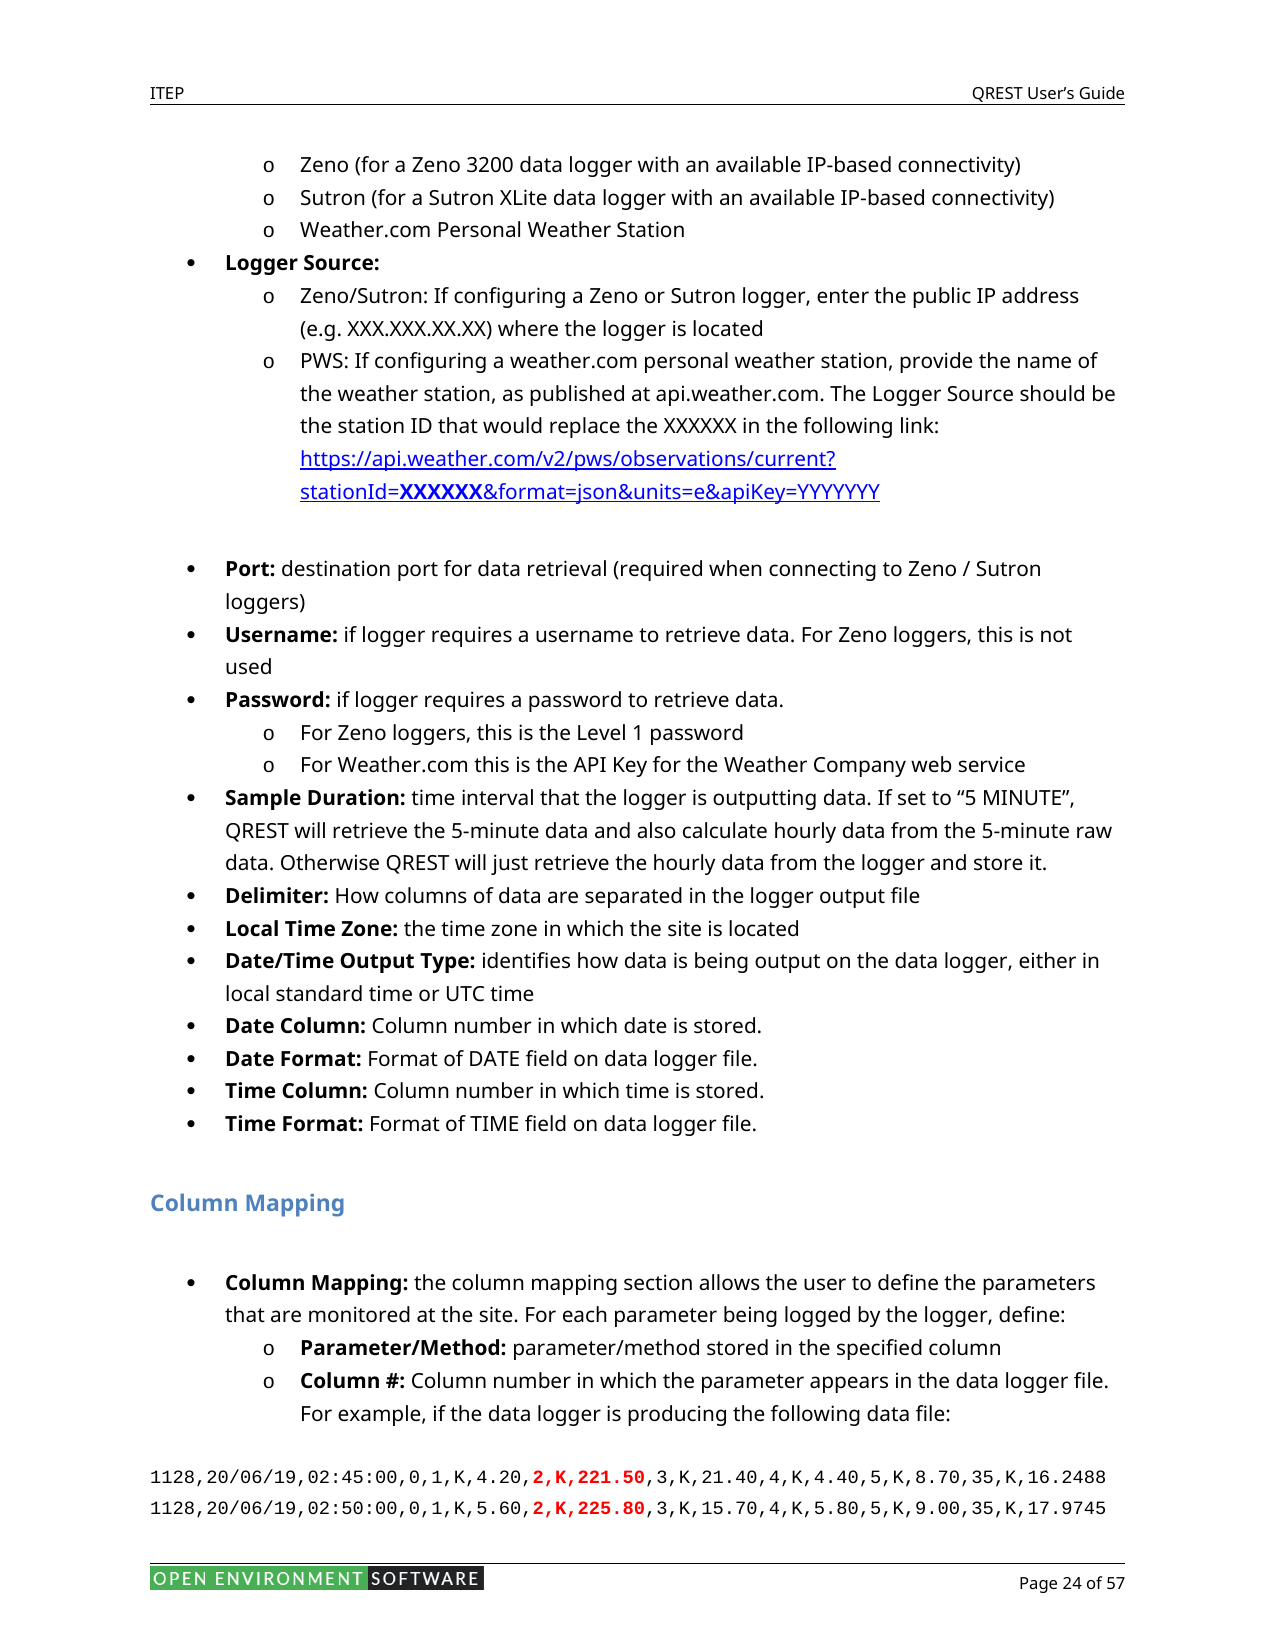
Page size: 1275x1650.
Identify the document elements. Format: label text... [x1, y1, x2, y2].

text Column Mapping [150, 1187, 1125, 1218]
list PWS: If configuring a weather.com personal weather station, provide the name of the weather station, as published at api.weather.com. The Logger Source should be the station ID that would replace the XXXXXX in the following link: https://api.weather.com/v2/pws/observations/current?stationId=XXXXXX&format=json&units=e&apiKey=YYYYYYY [262, 346, 1125, 505]
list Port: destination port for data retrieval (required when connecting to Zeno / Sutron loggers) [187, 554, 1125, 616]
list Password: if logger requires a password to retrieve data. [187, 685, 1125, 713]
list Column Mapping: the column mapping section allows the user to define the parameters that are monitored at the site. For each parameter being logged by the logger, define: [187, 1268, 1125, 1329]
list Date Column: Column number in which date is stored. [187, 1011, 1125, 1040]
list Zeno (for a Zeno 3200 data logger with an available IP-based connectivity) [262, 150, 1125, 178]
list Date/Time Output Type: identifies how data is being output on the data logger, either in local standard time or UTC time [187, 946, 1125, 1007]
list Zeno/Sutron: If configuring a Zeno or Sutron logger, enter the public IP address (e.g. XXX.XXX.XX.XX) where the logger is located [262, 281, 1125, 342]
text 1128,20/06/19,02:50:00,0,1,K,5.60,2,K,225.80,3,K,15.70,4,K,5.80,5,K,9.00,35,K,17.9745 [150, 1499, 1125, 1520]
picture [150, 1566, 484, 1590]
text 1128,20/06/19,02:45:00,0,1,K,4.20,2,K,221.50,3,K,21.40,4,K,4.40,5,K,8.70,35,K,16.2488 [150, 1468, 1125, 1489]
list Sample Duration: time interval that the logger is outputting data. If set to “5 MINUTE”, QREST will retrieve the 5-minute data and also calculate hourly data from the 5-minute raw data. Otherwise QREST will just retrieve the hourly data from the logger and store it. [187, 783, 1125, 877]
list Parameter/Method: parameter/method stored in the specified column [262, 1333, 1125, 1362]
list Time Format: Format of TIME field on data logger file. [187, 1109, 1125, 1138]
list Column #: Column number in which the parameter appears in the data logger file. For example, if the data logger is producing the following data file: [262, 1366, 1125, 1427]
list Local Time Zone: the time zone in which the site is located [187, 914, 1125, 942]
list For Weather.com this is the API Key for the Weather Company web service [262, 750, 1125, 779]
list Date Format: Format of DATE field on data logger file. [187, 1044, 1125, 1072]
list For Zeno loggers, this is the Level 1 password [262, 718, 1125, 746]
list Username: if logger requires a username to retrieve data. For Zeno loggers, this is not used [187, 620, 1125, 681]
list Time Column: Column number in which time is stored. [187, 1077, 1125, 1105]
list Delimiter: How columns of data are separated in the logger output file [187, 881, 1125, 909]
list Logger Source: [187, 248, 1125, 277]
list Weather.com Personal Weather Station [262, 216, 1125, 244]
list Sutron (for a Sutron XLite data logger with an available IP-based connectivity) [262, 183, 1125, 211]
